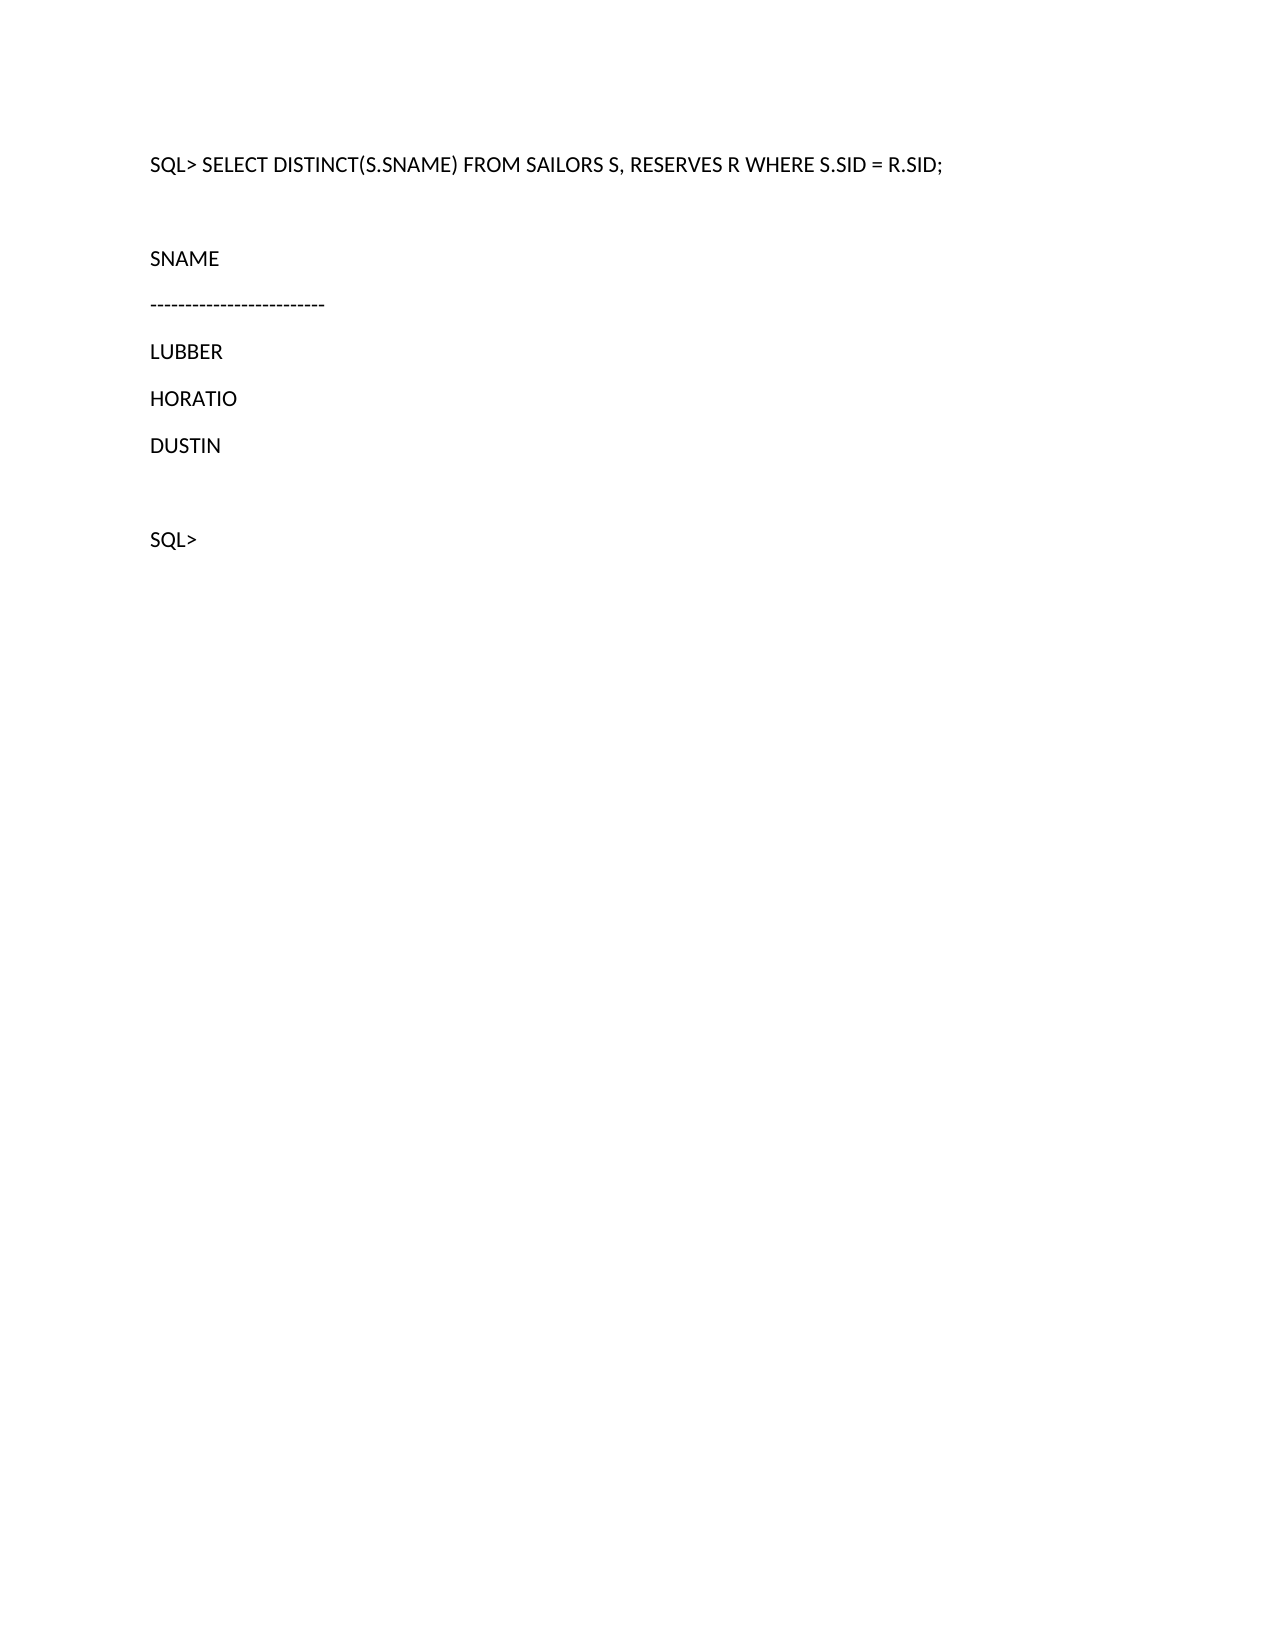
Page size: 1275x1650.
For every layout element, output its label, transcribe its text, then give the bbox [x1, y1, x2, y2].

text DUSTIN [150, 431, 1125, 459]
text SQL> SELECT DISTINCT(S.SNAME) FROM SAILORS S, RESERVES R WHERE S.SID = R.SID; [150, 150, 1125, 178]
text HORATIO [150, 384, 1125, 412]
text LUBBER [150, 337, 1125, 366]
text ------------------------- [150, 291, 1125, 319]
text SNAME [150, 244, 1125, 272]
text SQL> [150, 525, 1125, 553]
